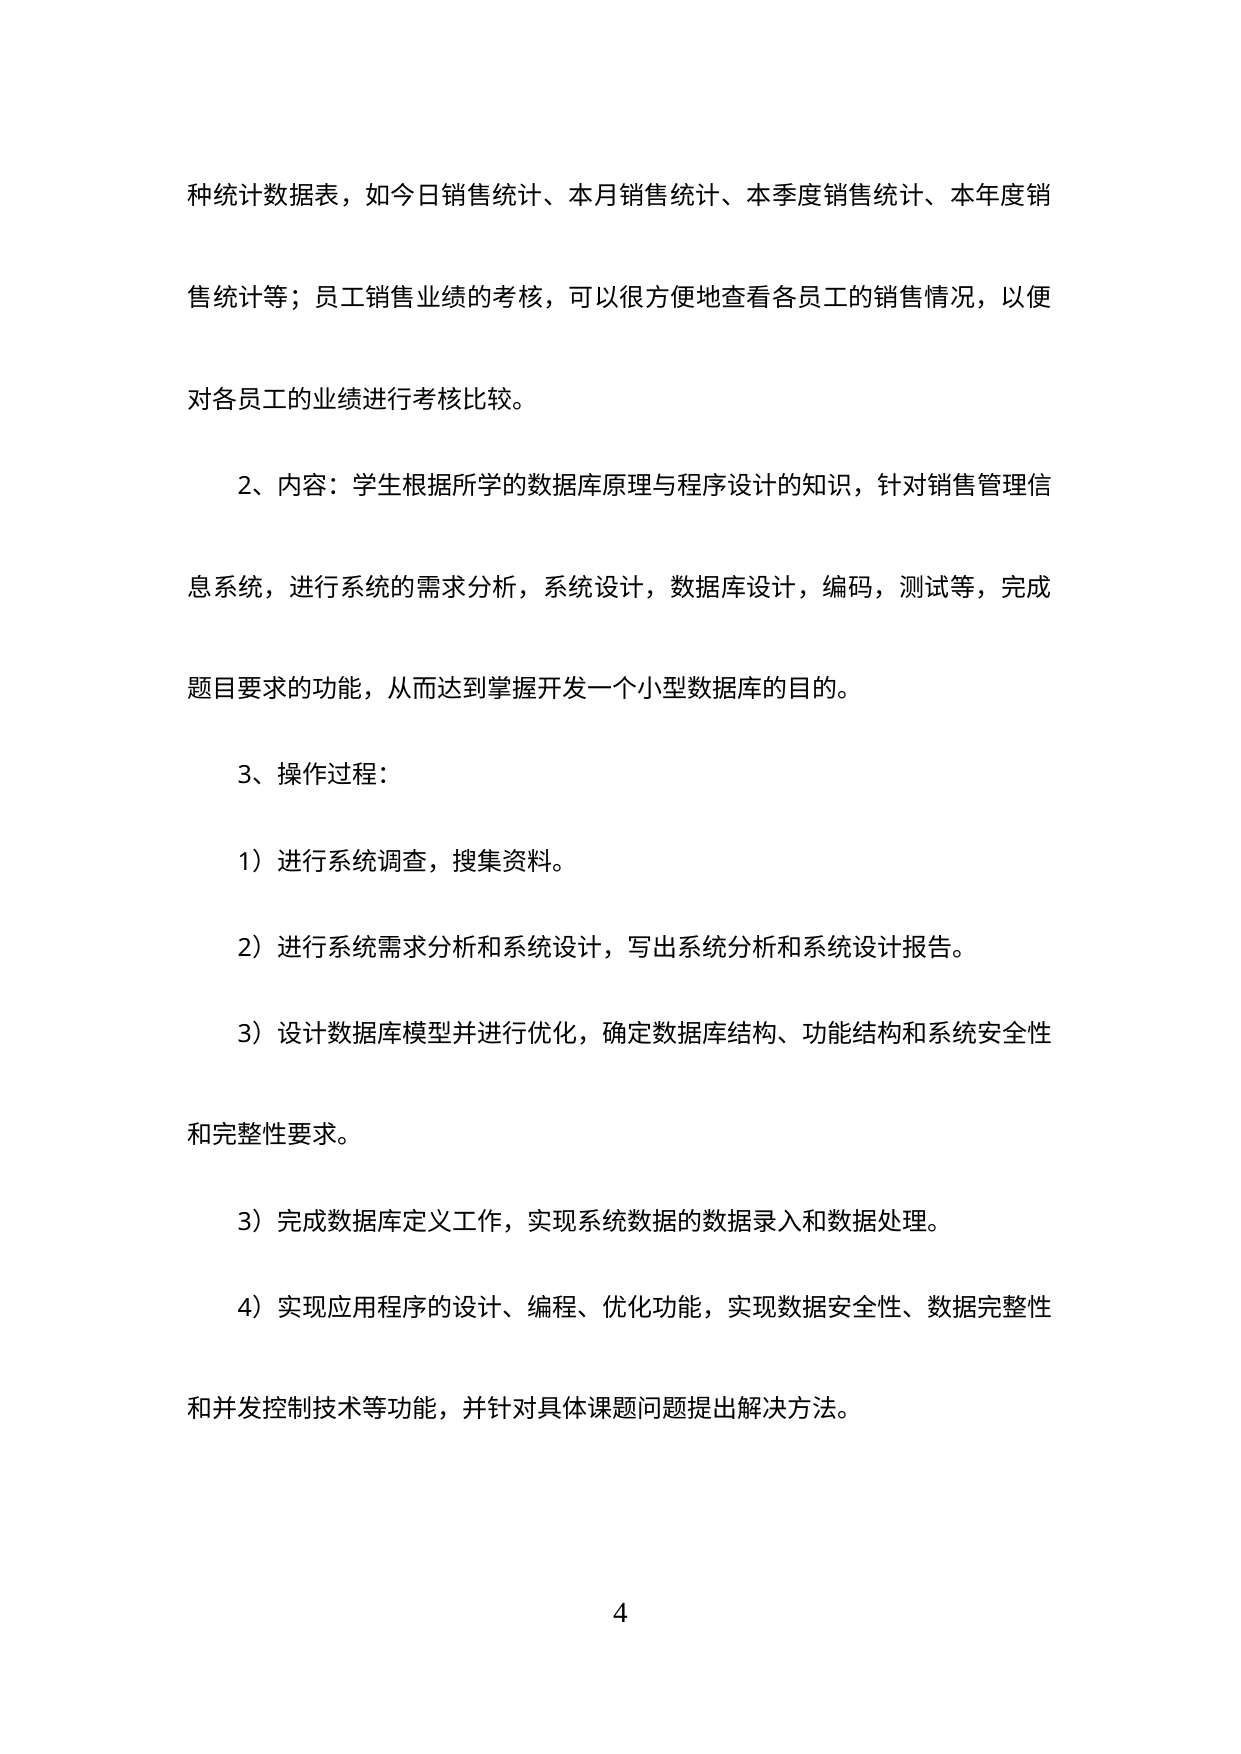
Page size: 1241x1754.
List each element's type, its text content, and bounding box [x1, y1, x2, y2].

text 3）设计数据库模型并进行优化，确定数据库结构、功能结构和系统安全性和完整性要求。 [187, 997, 1053, 1167]
text 2、内容：学生根据所学的数据库原理与程序设计的知识，针对销售管理信息系统，进行系统的需求分析，系统设计，数据库设计，编码，测试等，完成题目要求的功能，从而达到掌握开发一个小型数据库的目的。 [187, 449, 1053, 721]
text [187, 159, 1053, 431]
text 2）进行系统需求分析和系统设计，写出系统分析和系统设计报告。 [187, 911, 1053, 979]
text 4）实现应用程序的设计、编程、优化功能，实现数据安全性、数据完整性和并发控制技术等功能，并针对具体课题问题提出解决方法。 [187, 1271, 1053, 1441]
text 1）进行系统调查，搜集资料。 [187, 825, 1053, 893]
text 3）完成数据库定义工作，实现系统数据的数据录入和数据处理。 [187, 1185, 1053, 1253]
text 3、操作过程： [187, 739, 1053, 807]
